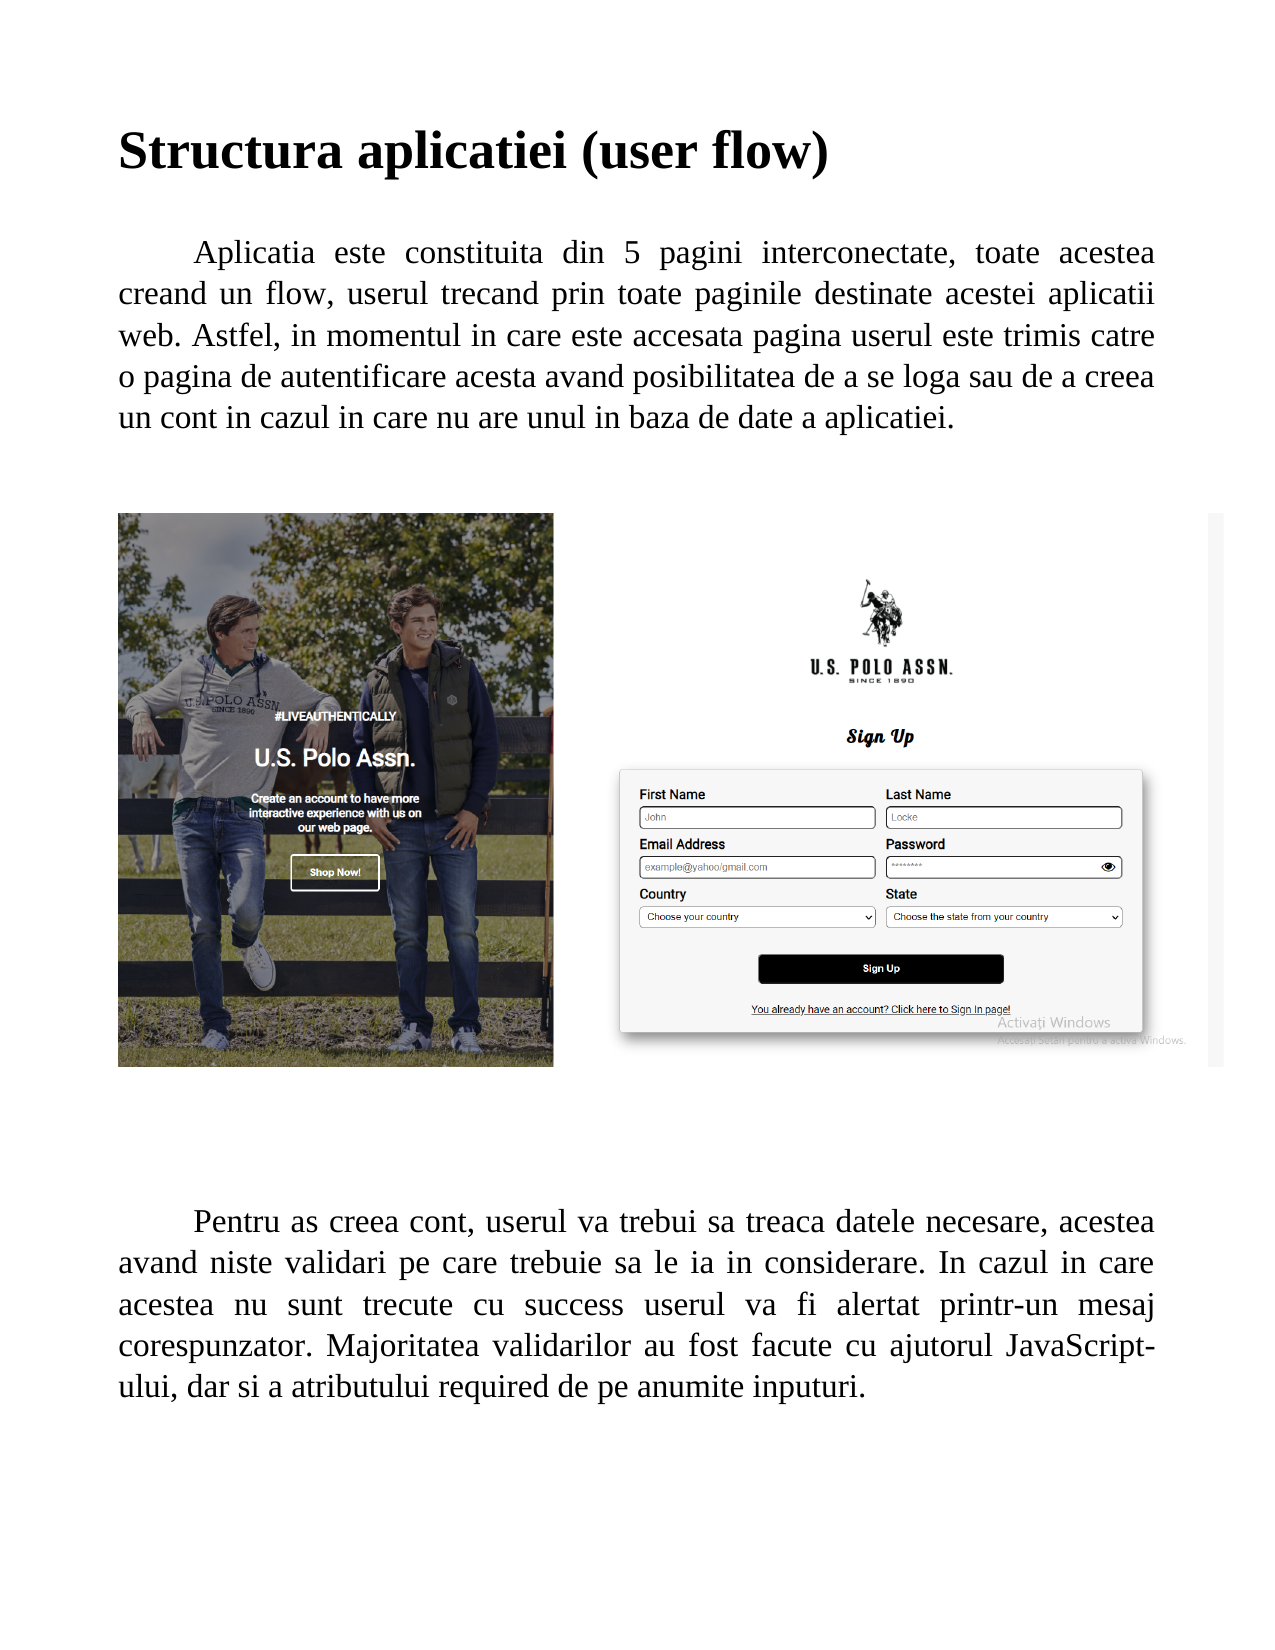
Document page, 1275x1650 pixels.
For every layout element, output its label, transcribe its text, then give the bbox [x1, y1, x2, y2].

picture [118, 513, 1224, 1067]
subtitle Structura aplicatiei (user flow) [118, 118, 1157, 180]
text Aplicatia este constituita din 5 pagini interconectate, toate acestea creand un flow, userul trecand prin toate paginile destinate acestei aplicatii web. Astfel, in momentul in care este accesata pagina userul este trimis catre o pagina de autentificare acesta avand posibilitatea de a se loga sau de a creea un cont in cazul in care nu are unul in baza de date a aplicatiei. [118, 232, 1157, 436]
text Pentru as creea cont, userul va trebui sa treaca datele necesare, acestea avand niste validari pe care trebuie sa le ia in considerare. In cazul in care acestea nu sunt trecute cu success userul va fi alertat printr-un mesaj corespunzator. Majoritatea validarilor au fost facute cu ajutorul JavaScript-ului, dar si a atributului required de pe anumite inputuri. [118, 1201, 1157, 1405]
